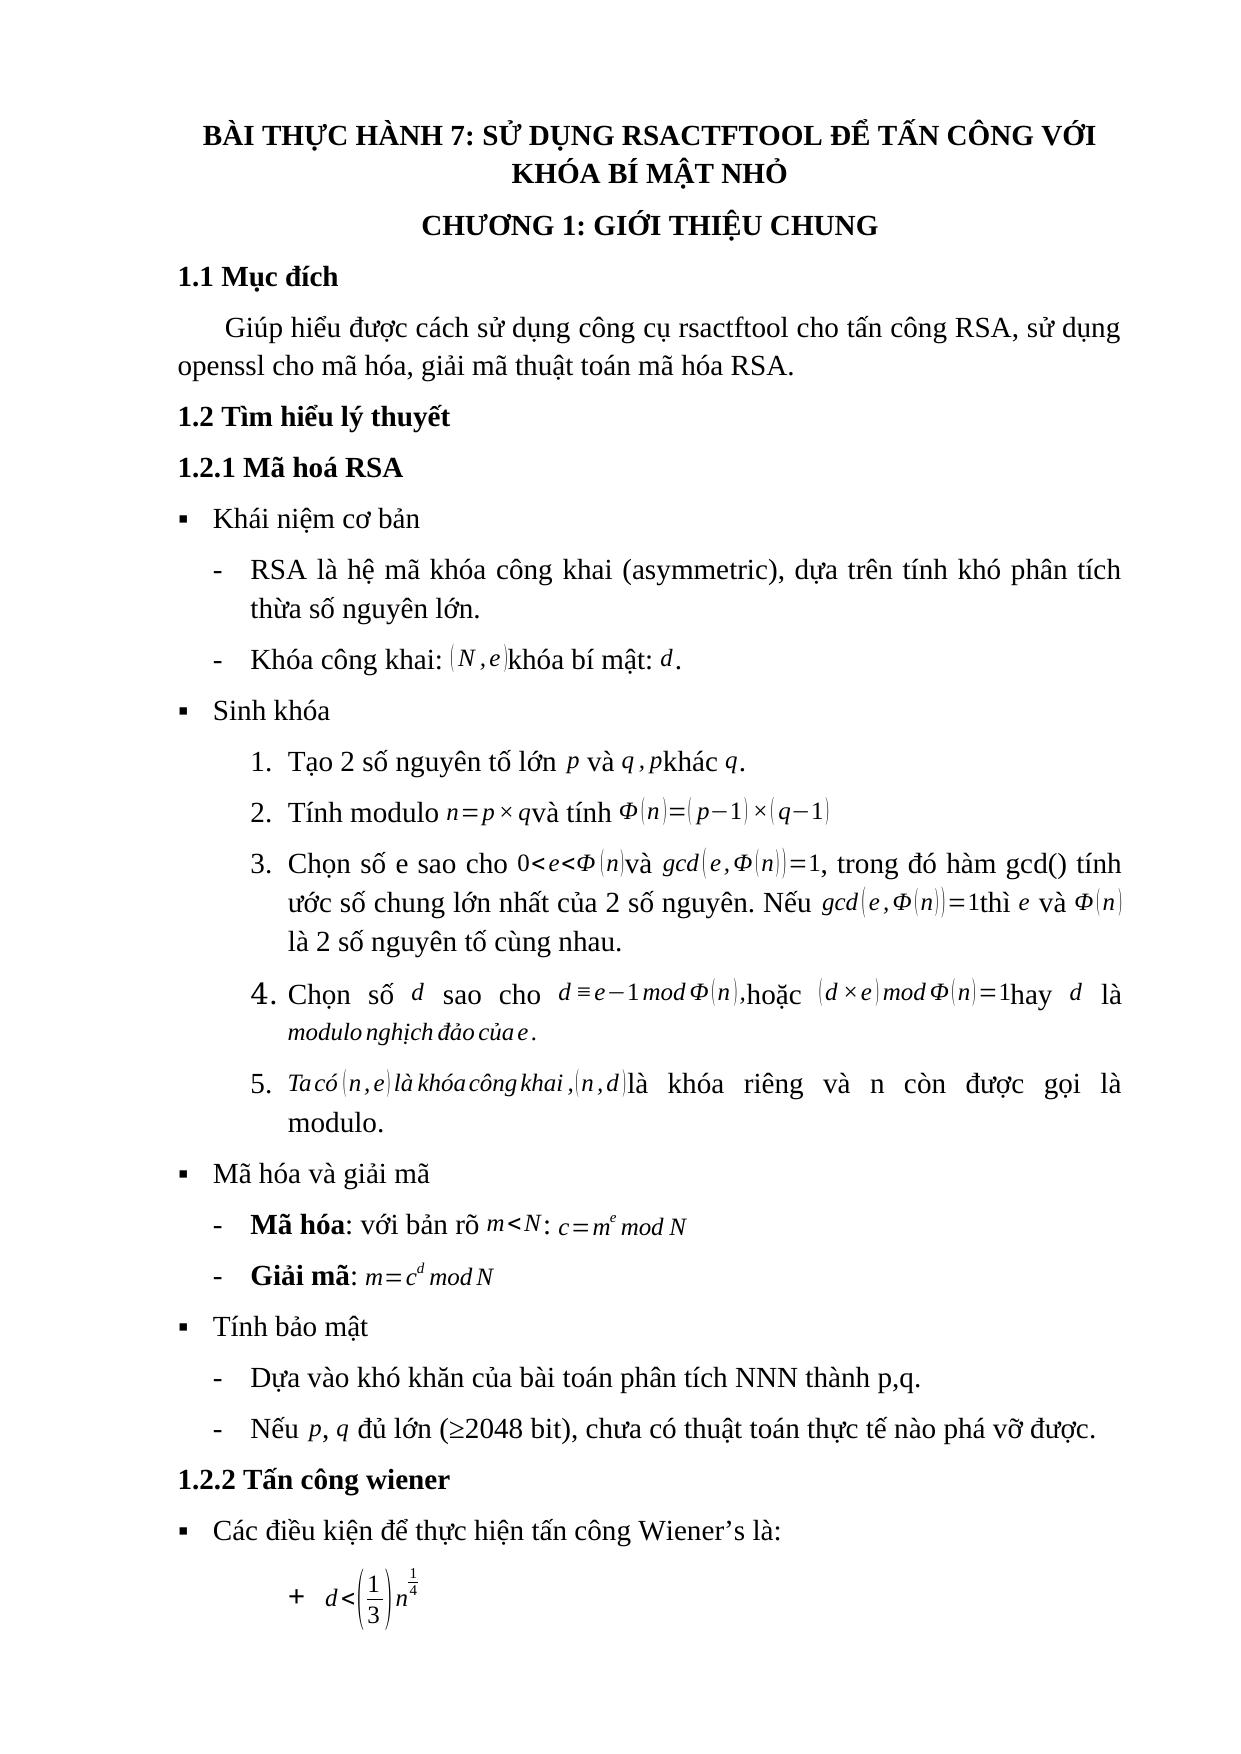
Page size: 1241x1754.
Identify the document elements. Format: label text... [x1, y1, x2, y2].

text Sinh khóa [177, 693, 1122, 727]
list là khóa riêng và n còn được gọi là modulo. [250, 1066, 1122, 1138]
list CHƯƠNG 1: GIỚI THIỆU CHUNG [177, 208, 1122, 241]
list Tạo 2 số nguyên tố lớn và khác . [250, 744, 1122, 778]
list RSA là hệ mã khóa công khai (asymmetric), dựa trên tính khó phân tích thừa số nguyên lớn. [213, 552, 1122, 624]
text Giúp hiểu được cách sử dụng công cụ rsactftool cho tấn công RSA, sử dụng openssl cho mã hóa, giải mã thuật toán mã hóa RSA. [177, 310, 1122, 382]
list 1.2 Tìm hiểu lý thuyết [177, 399, 1122, 433]
list BÀI THỰC HÀNH 7: SỬ DỤNG RSACTFTOOL ĐỂ TẤN CÔNG VỚI KHÓA BÍ MẬT NHỎ [177, 118, 1122, 190]
text Khái niệm cơ bản [177, 501, 1122, 535]
list Khóa công khai: khóa bí mật: . [213, 642, 1122, 676]
text Mã hóa và giải mã [177, 1156, 1122, 1189]
list Mã hóa: với bản rõ : [213, 1207, 1122, 1241]
list 1.2.1 Mã hoá RSA [177, 450, 1122, 484]
list Nếu , đủ lớn (≥2048 bit), chưa có thuật toán thực tế nào phá vỡ được. [213, 1411, 1122, 1445]
list 1.2.2 Tấn công wiener [177, 1462, 1122, 1496]
list Chọn số e sao cho và , trong đó hàm gcd() tính ước số chung lớn nhất của 2 số nguyên. Nếu thì và là 2 số nguyên tố cùng nhau. [250, 846, 1122, 958]
text Các điều kiện để thực hiện tấn công Wiener’s là: [177, 1513, 1122, 1547]
list Chọn số sao cho hoặc hay là [250, 975, 1122, 1049]
text Tính bảo mật [177, 1309, 1122, 1343]
list 1.1 Mục đích [177, 259, 1122, 292]
list Giải mã: [213, 1258, 1122, 1292]
list Tính modulo và tính [250, 795, 1122, 829]
list Dựa vào khó khăn của bài toán phân tích NNN thành p,q. [213, 1360, 1122, 1394]
